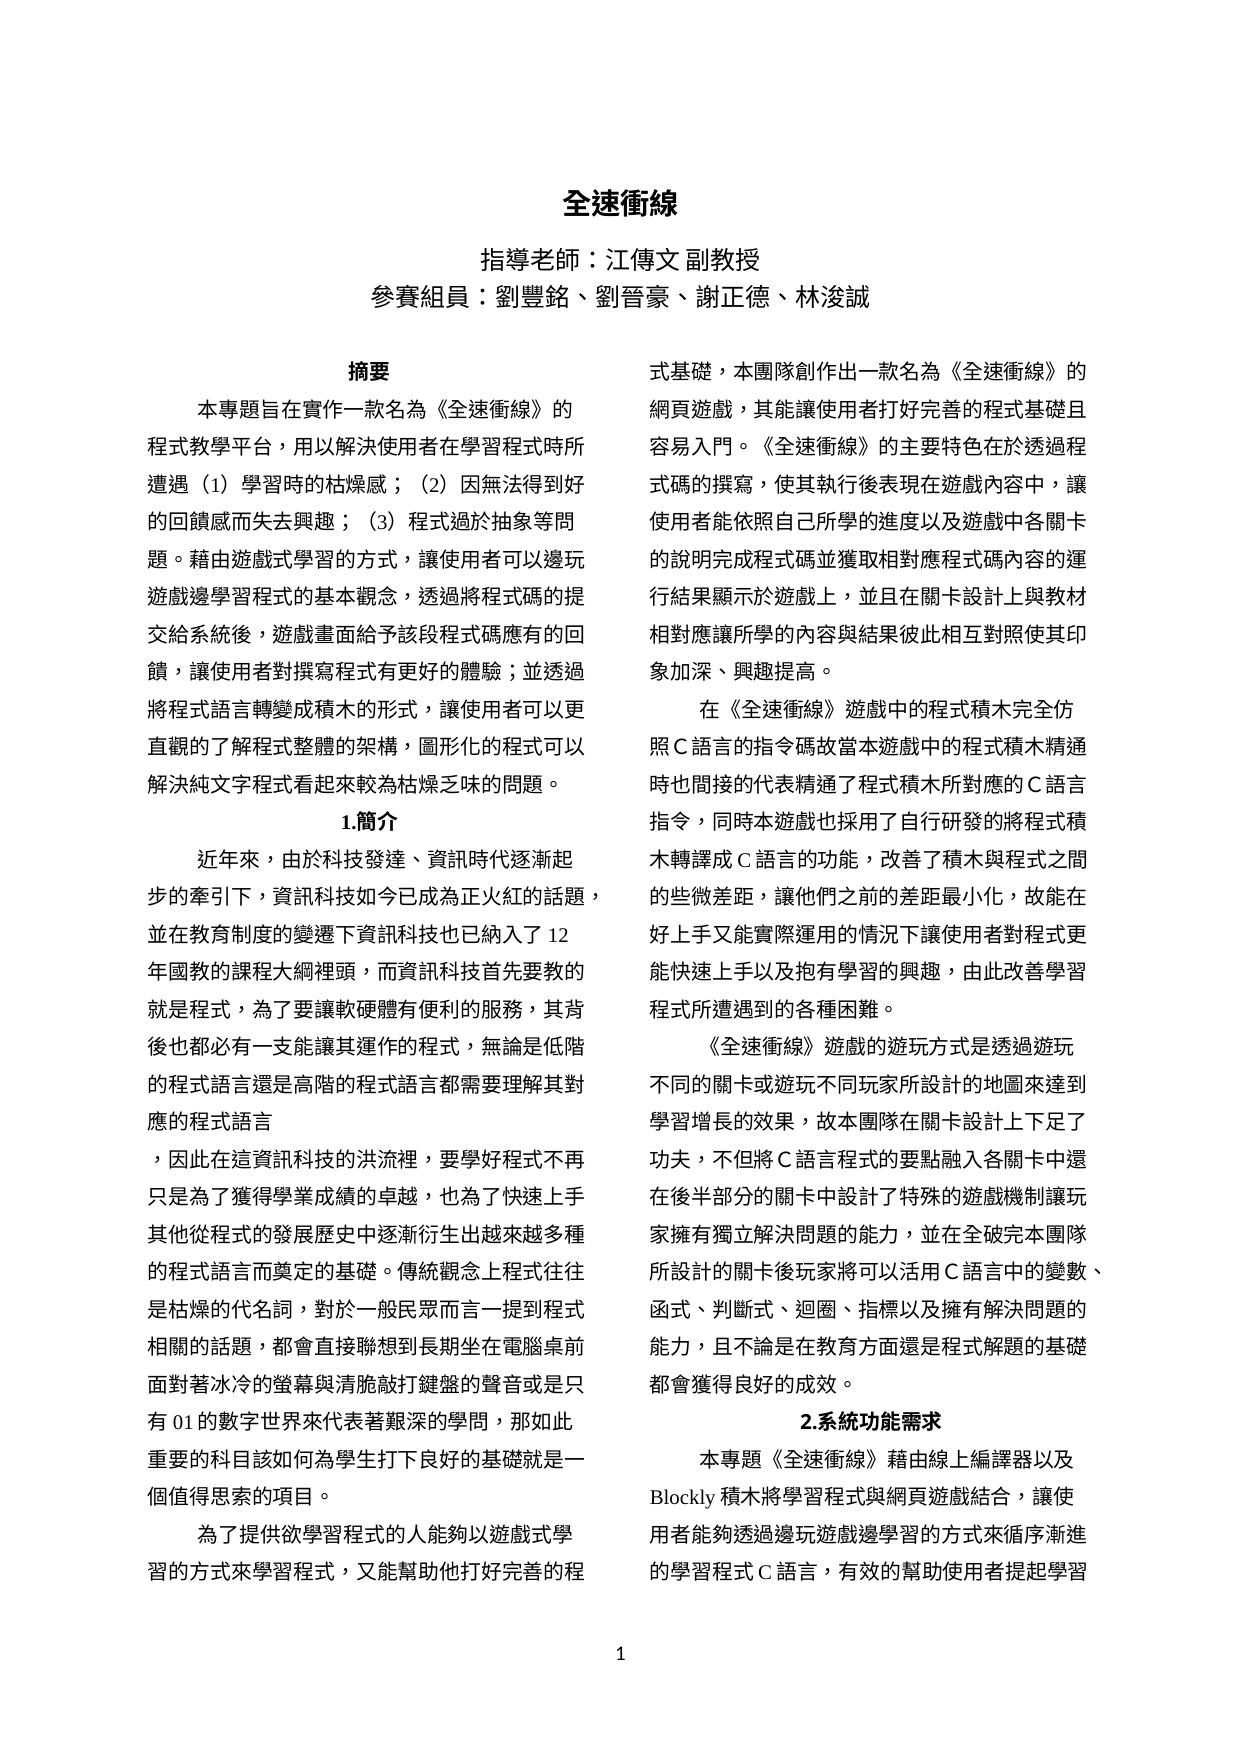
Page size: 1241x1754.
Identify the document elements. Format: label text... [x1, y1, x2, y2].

text 本專題旨在實作一款名為《全速衝線》的程式教學平台，用以解決使用者在學習程式時所遭遇（1）學習時的枯燥感；（2）因無法得到好的回饋感而失去興趣；（3）程式過於抽象等問題。藉由遊戲式學習的方式，讓使用者可以邊玩遊戲邊學習程式的基本觀念，透過將程式碼的提交給系統後，遊戲畫面給予該段程式碼應有的回饋，讓使用者對撰寫程式有更好的體驗；並透過將程式語言轉變成積木的形式，讓使用者可以更直觀的了解程式整體的架構，圖形化的程式可以解決純文字程式看起來較為枯燥乏味的問題。 [148, 389, 591, 802]
text 在《全速衝線》遊戲中的程式積木完全仿照Ｃ語言的指令碼故當本遊戲中的程式積木精通時也間接的代表精通了程式積木所對應的Ｃ語言指令，同時本遊戲也採用了自行研發的將程式積木轉譯成C語言的功能，改善了積木與程式之間的些微差距，讓他們之前的差距最小化，故能在好上手又能實際運用的情況下讓使用者對程式更能快速上手以及抱有學習的興趣，由此改善學習程式所遭遇到的各種困難。 [649, 689, 1092, 1027]
text 本專題《全速衝線》藉由線上編譯器以及Blockly積木將學習程式與網頁遊戲結合，讓使用者能夠透過邊玩遊戲邊學習的方式來循序漸進的學習程式C語言，有效的幫助使用者提起學習程式的熱情以及降低學習程式的門檻，而且在程式碼編譯失敗後以及程式執行的結果不如預期的情況下，將會告知使用者失敗原因，提升學習成效。 [649, 1439, 1092, 1589]
text 為了提供欲學習程式的人能夠以遊戲式學習的方式來學習程式，又能幫助他打好完善的程式基礎，本團隊創作出一款名為《全速衝線》的網頁遊戲，其能讓使用者打好完善的程式基礎且容易入門。《全速衝線》的主要特色在於透過程式碼的撰寫，使其執行後表現在遊戲內容中，讓使用者能依照自己所學的進度以及遊戲中各關卡的說明完成程式碼並獲取相對應程式碼內容的運行結果顯示於遊戲上，並且在關卡設計上與教材相對應讓所學的內容與結果彼此相互對照使其印象加深、興趣提高。 [148, 1514, 591, 1589]
text 指導老師：江傳文 副教授 [148, 239, 1092, 277]
text 為了提供欲學習程式的人能夠以遊戲式學習的方式來學習程式，又能幫助他打好完善的程式基礎，本團隊創作出一款名為《全速衝線》的網頁遊戲，其能讓使用者打好完善的程式基礎且容易入門。《全速衝線》的主要特色在於透過程式碼的撰寫，使其執行後表現在遊戲內容中，讓使用者能依照自己所學的進度以及遊戲中各關卡的說明完成程式碼並獲取相對應程式碼內容的運行結果顯示於遊戲上，並且在關卡設計上與教材相對應讓所學的內容與結果彼此相互對照使其印象加深、興趣提高。 [649, 352, 1092, 689]
text 1.簡介 [148, 802, 591, 839]
text 2.系統功能需求 [649, 1402, 1092, 1439]
text 全速衝線 [148, 164, 1092, 239]
text 摘要 [148, 352, 591, 389]
text 參賽組員：劉豐銘、劉晉豪、謝正德、林浚誠 [148, 277, 1092, 314]
text 《全速衝線》遊戲的遊玩方式是透過遊玩不同的關卡或遊玩不同玩家所設計的地圖來達到學習增長的效果，故本團隊在關卡設計上下足了功夫，不但將Ｃ語言程式的要點融入各關卡中還在後半部分的關卡中設計了特殊的遊戲機制讓玩家擁有獨立解決問題的能力，並在全破完本團隊所設計的關卡後玩家將可以活用Ｃ語言中的變數、函式、判斷式、迴圈、指標以及擁有解決問題的能力，且不論是在教育方面還是程式解題的基礎都會獲得良好的成效。 [649, 1027, 1092, 1402]
text ，因此在這資訊科技的洪流裡，要學好程式不再只是為了獲得學業成績的卓越，也為了快速上手其他從程式的發展歷史中逐漸衍生出越來越多種的程式語言而奠定的基礎。傳統觀念上程式往往是枯燥的代名詞，對於一般民眾而言一提到程式相關的話題，都會直接聯想到長期坐在電腦桌前面對著冰冷的螢幕與清脆敲打鍵盤的聲音或是只有01的數字世界來代表著艱深的學問，那如此重要的科目該如何為學生打下良好的基礎就是一個值得思索的項目。 [148, 1139, 591, 1514]
text 近年來，由於科技發達、資訊時代逐漸起步的牽引下，資訊科技如今已成為正火紅的話題，並在教育制度的變遷下資訊科技也已納入了12年國教的課程大綱裡頭，而資訊科技首先要教的就是程式，為了要讓軟硬體有便利的服務，其背後也都必有一支能讓其運作的程式，無論是低階的程式語言還是高階的程式語言都需要理解其對應的程式語言 [148, 839, 591, 1139]
